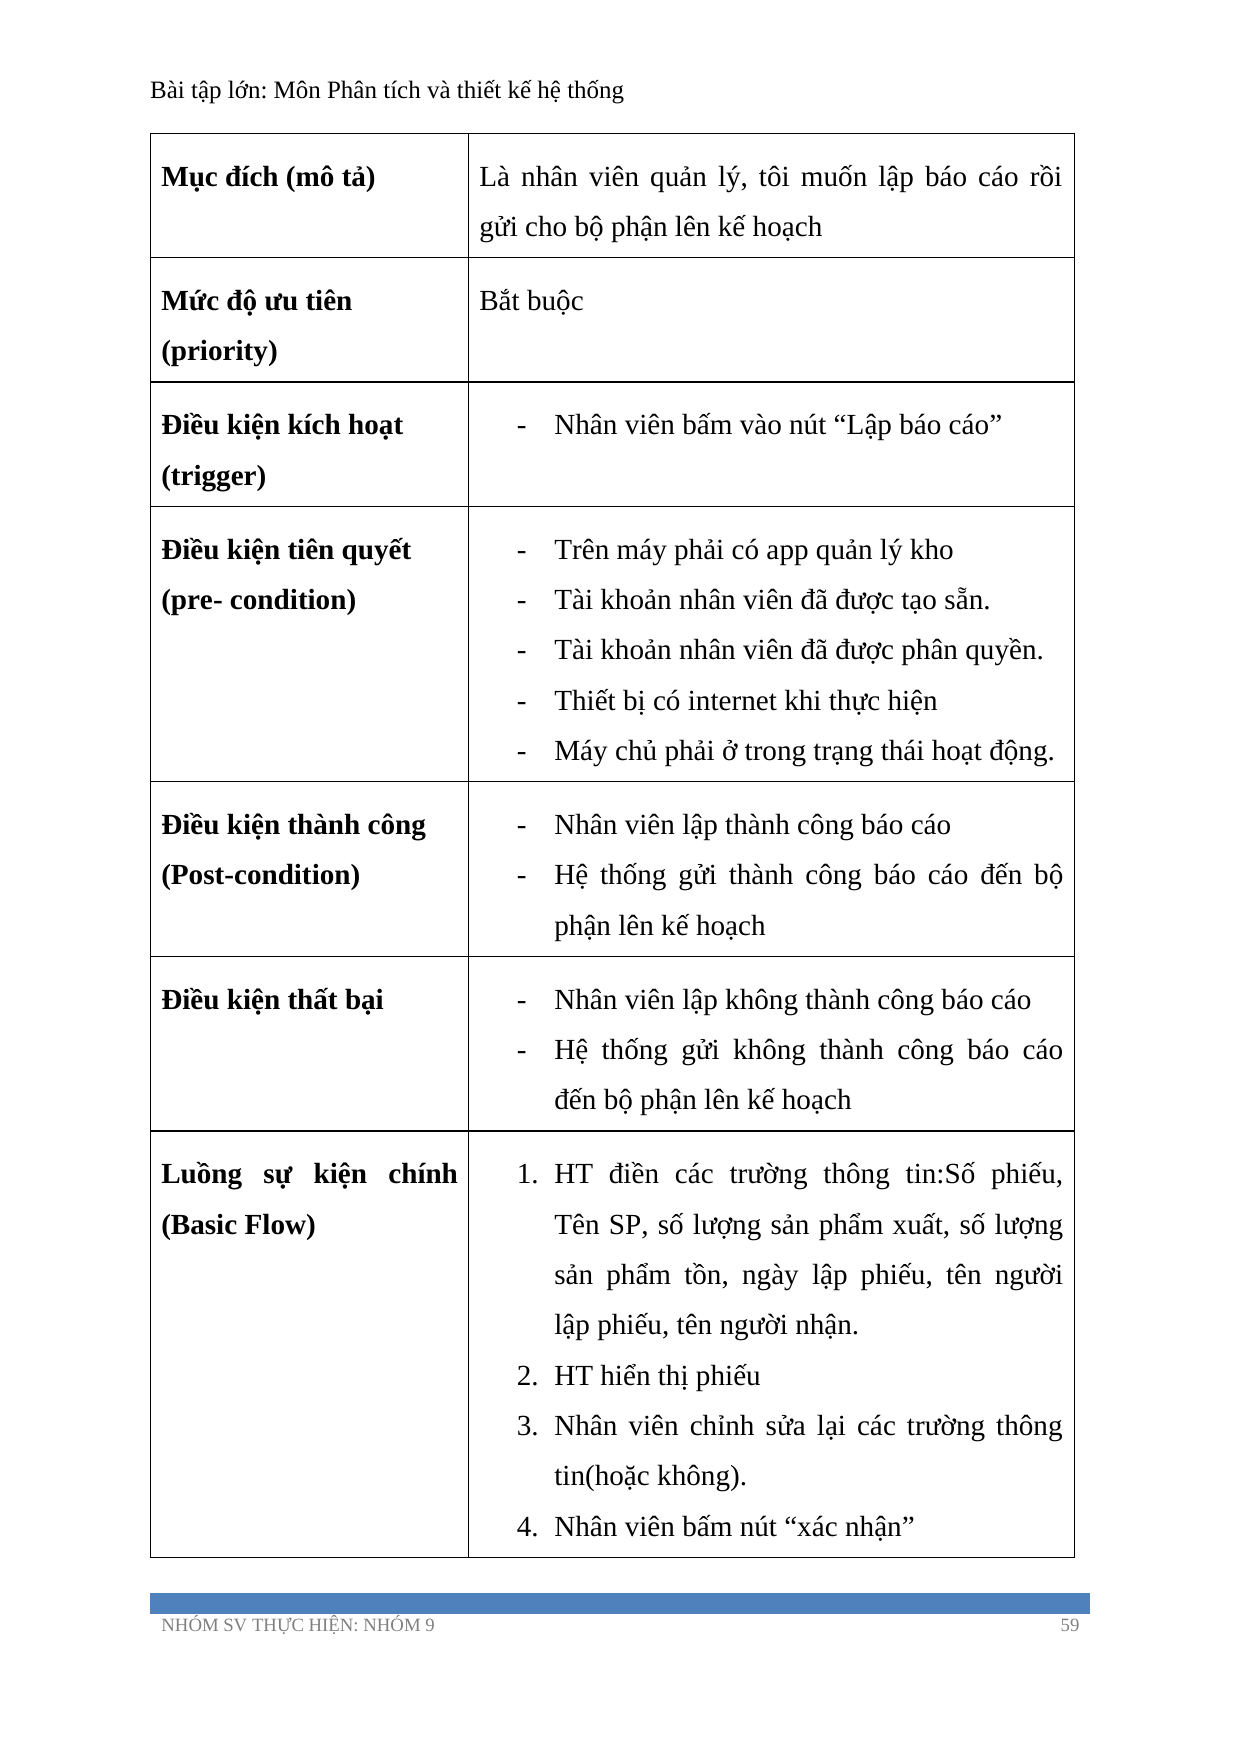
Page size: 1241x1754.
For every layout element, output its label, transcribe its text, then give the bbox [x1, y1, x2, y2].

table_cell Nhân viên lập không thành công báo cáo Hệ thống gửi không thành công báo cáo đến bộ phận lên kế hoạch [469, 957, 1074, 1130]
table_cell Điều kiện thất bại [151, 957, 468, 1130]
table_cell Điều kiện thành công (Post-condition) [151, 782, 468, 956]
table_cell Là nhân viên quản lý, tôi muốn lập báo cáo rồi gửi cho bộ phận lên kế hoạch [469, 134, 1074, 257]
table_cell Nhân viên lập thành công báo cáo Hệ thống gửi thành công báo cáo đến bộ phận lên kế hoạch [469, 782, 1074, 956]
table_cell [469, 1132, 1074, 1557]
table_cell Bắt buộc [469, 258, 1074, 381]
table_cell Điều kiện kích hoạt (trigger) [151, 383, 468, 506]
table_cell Nhân viên bấm vào nút “Lập báo cáo” [469, 383, 1074, 506]
table_cell Mục đích (mô tả) [151, 134, 468, 257]
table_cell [151, 1132, 468, 1557]
table_cell Mức độ ưu tiên (priority) [151, 258, 468, 381]
table_cell Điều kiện tiên quyết (pre- condition) [151, 507, 468, 781]
table_cell Trên máy phải có app quản lý kho Tài khoản nhân viên đã được tạo sẵn. Tài khoản nhân viên đã được phân quyền. Thiết bị có internet khi thực hiện Máy chủ phải ở trong trạng thái hoạt động. [469, 507, 1074, 781]
